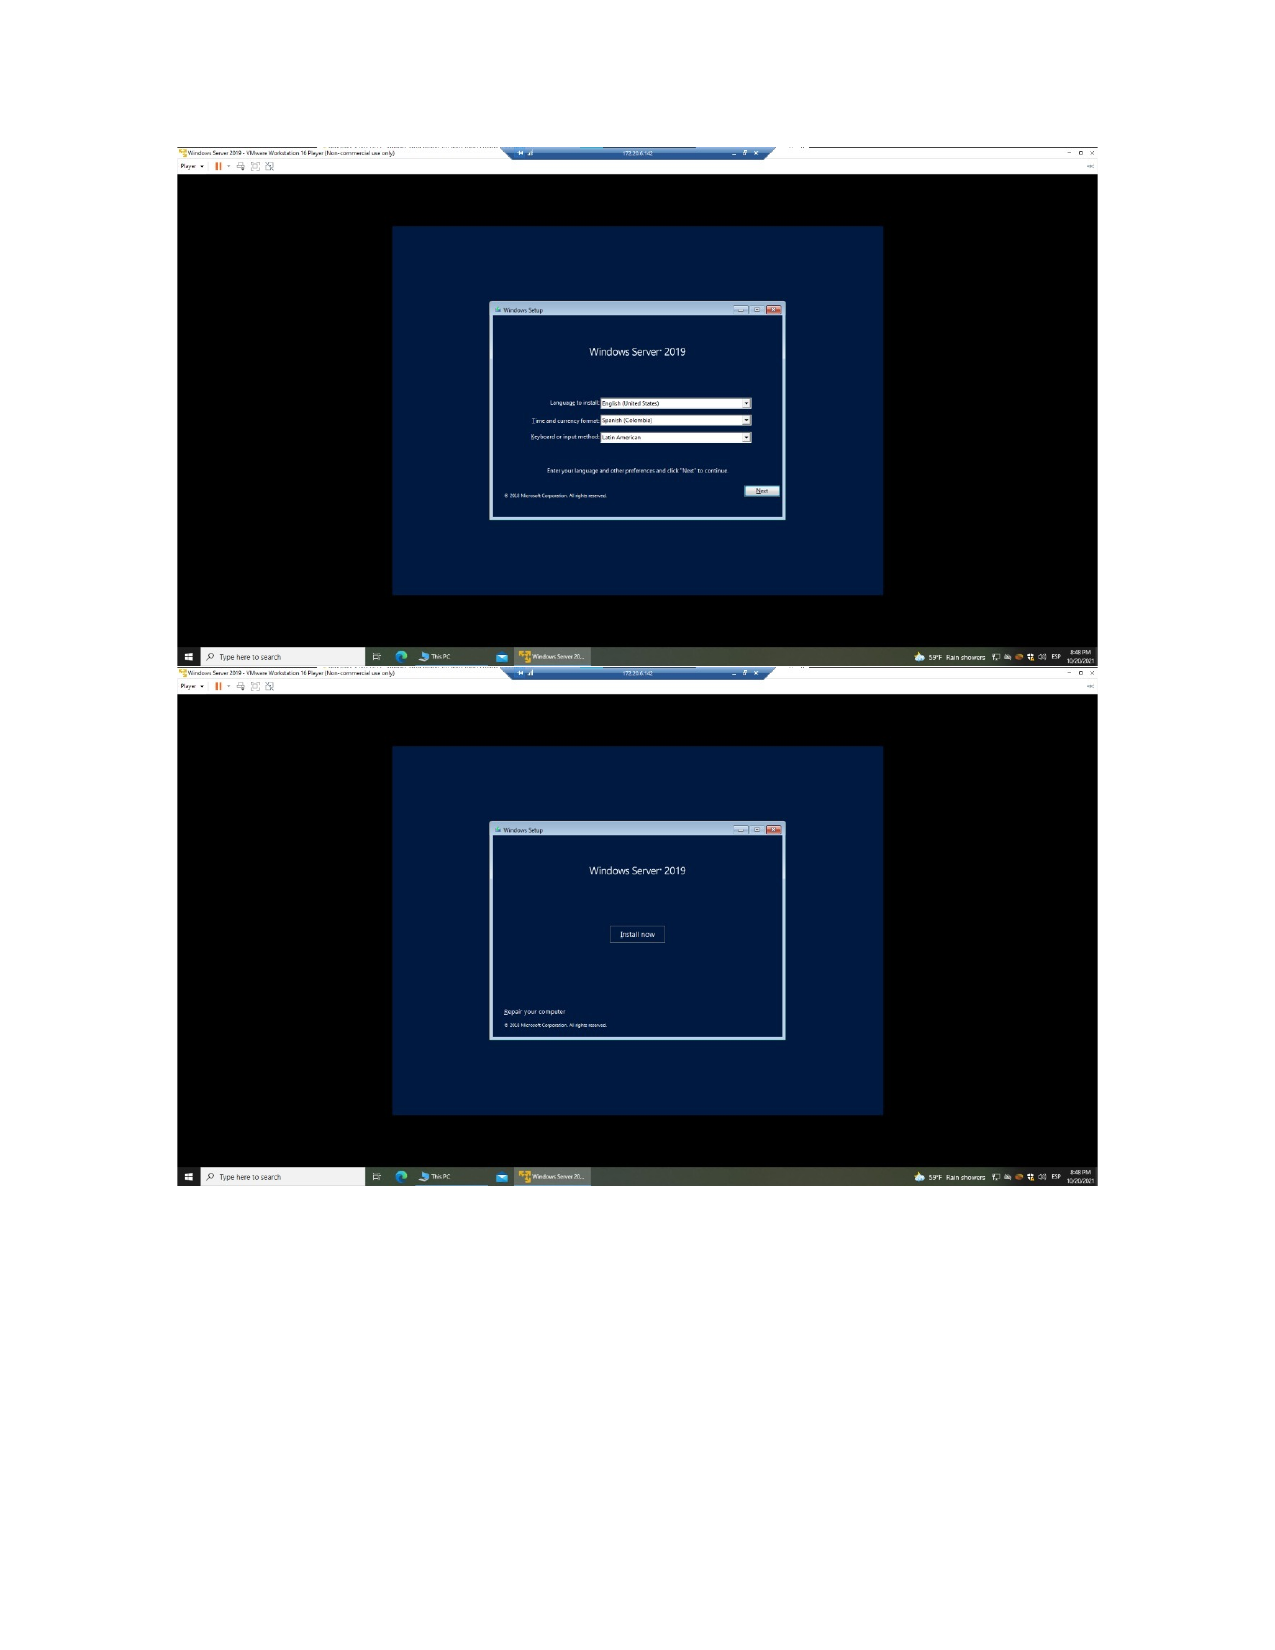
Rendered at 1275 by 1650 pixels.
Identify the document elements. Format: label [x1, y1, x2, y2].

picture [177, 147, 1098, 666]
picture [177, 667, 1098, 1186]
